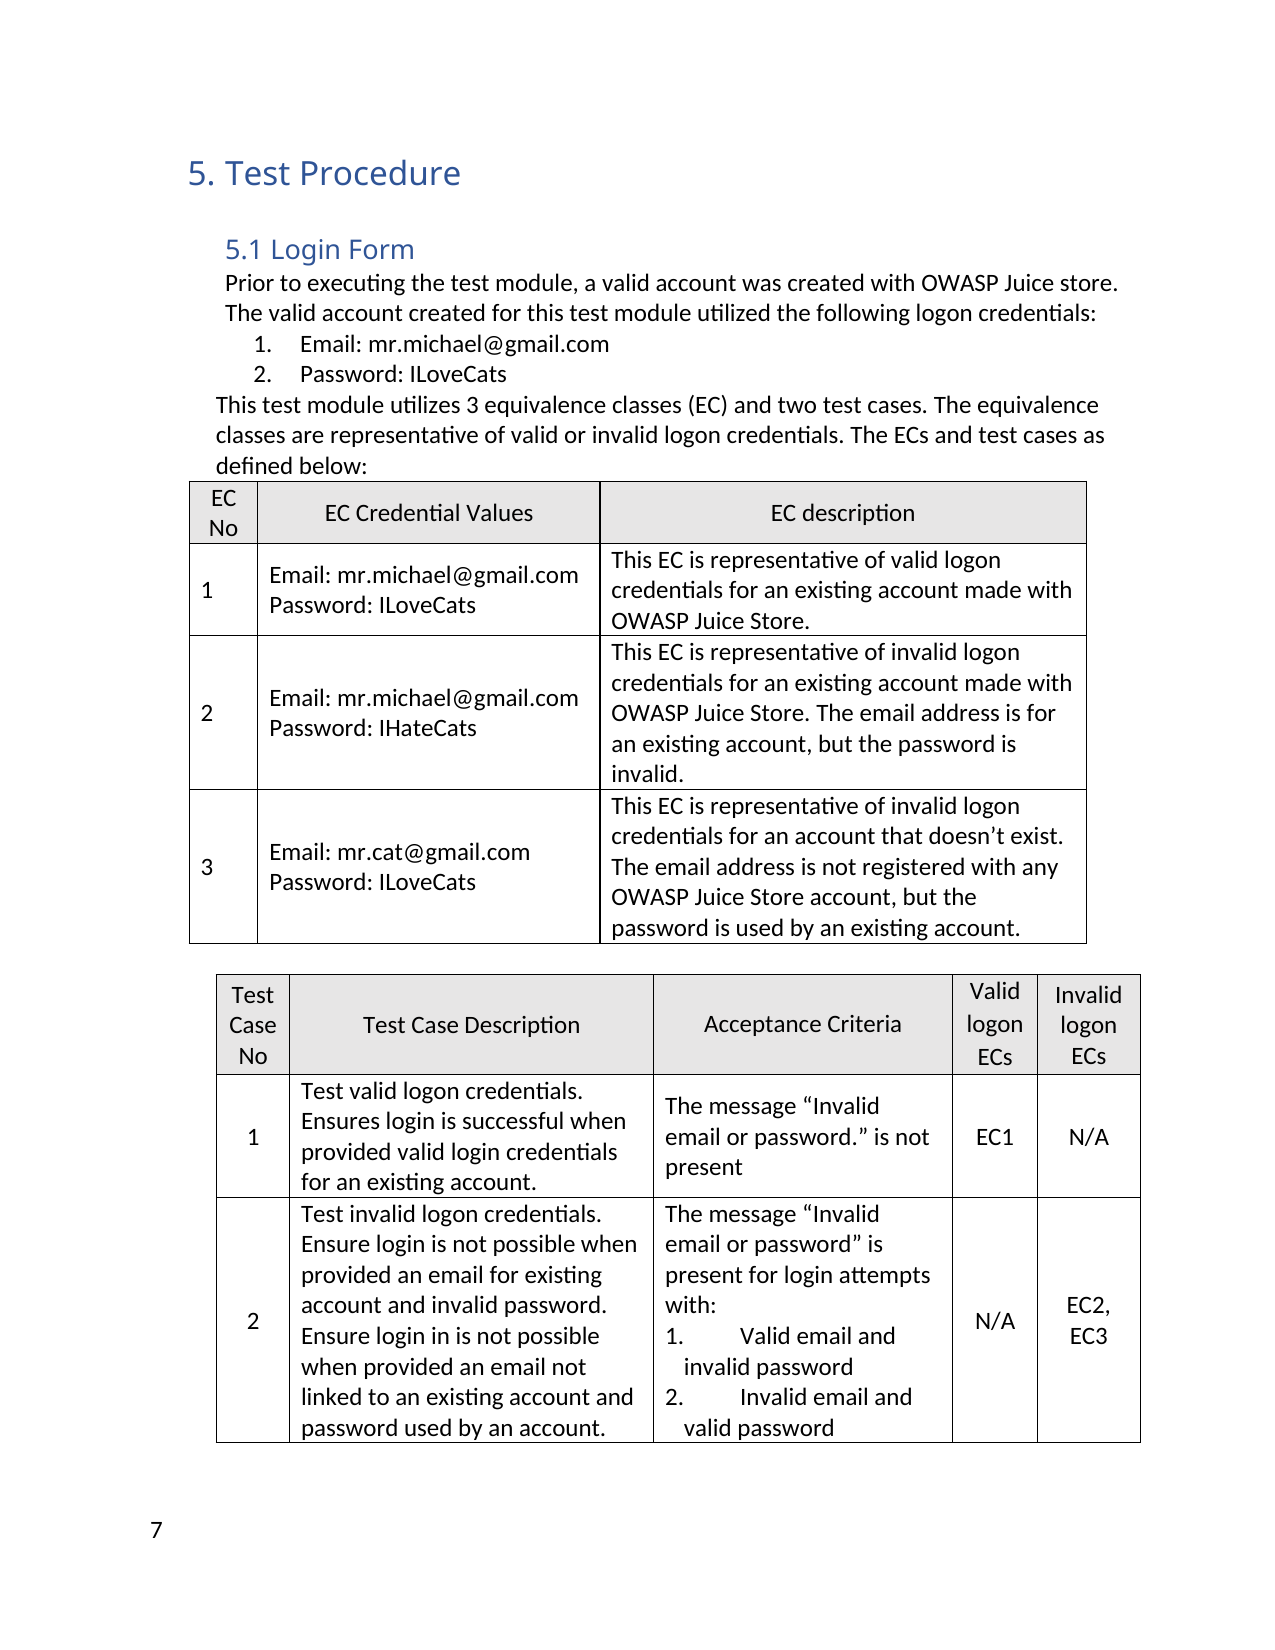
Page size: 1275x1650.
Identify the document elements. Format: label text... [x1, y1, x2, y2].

list Email: mr.michael@gmail.com [253, 328, 1125, 358]
subtitle Test Procedure [187, 150, 1125, 195]
table_header EC No [190, 482, 257, 543]
table_cell The message “Invalid email or password” is present for login attempts with: Valid email and invalid password Invalid email and valid password [654, 1198, 952, 1442]
table_cell Test invalid logon credentials. Ensure login is not possible when provided an email for existing account and invalid password. Ensure login in is not possible when provided an email not linked to an existing account and password used by an account. [290, 1198, 653, 1442]
text Prior to executing the test module, a valid account was created with OWASP Juice store. The valid account created for this test module utilized the following logon credentials: [225, 267, 1125, 328]
table_header EC description [601, 482, 1086, 543]
table_header Acceptance Criteria [654, 975, 952, 1074]
table_cell 2 [217, 1198, 289, 1442]
table_cell Email: mr.cat@gmail.com Password: ILoveCats [258, 790, 599, 943]
table_cell EC2, EC3 [1038, 1198, 1140, 1442]
table_cell 3 [190, 790, 257, 943]
table_cell This EC is representative of invalid logon credentials for an existing account made with OWASP Juice Store. The email address is for an existing account, but the password is invalid. [601, 636, 1086, 789]
text This test module utilizes 3 equivalence classes (EC) and two test cases. The equivalence classes are representative of valid or invalid logon credentials. The ECs and test cases as defined below: [216, 389, 1125, 481]
subtitle 5.1 Login Form [150, 230, 1125, 267]
table_cell 1 [217, 1075, 289, 1197]
list Password: ILoveCats [253, 358, 1125, 389]
table_cell This EC is representative of invalid logon credentials for an account that doesn’t exist. The email address is not registered with any OWASP Juice Store account, but the password is used by an existing account. [601, 790, 1086, 943]
table_cell Test valid logon credentials. Ensures login is successful when provided valid login credentials for an existing account. [290, 1075, 653, 1197]
table_header Test Case Description [290, 975, 653, 1074]
table_cell 2 [190, 636, 257, 789]
table_cell 1 [190, 544, 257, 635]
table_cell Email: mr.michael@gmail.com Password: IHateCats [258, 636, 599, 789]
table_cell This EC is representative of valid logon credentials for an existing account made with OWASP Juice Store. [601, 544, 1086, 635]
table_cell EC1 [953, 1075, 1037, 1197]
table_cell N/A [953, 1198, 1037, 1442]
table_cell N/A [1038, 1075, 1140, 1197]
table_header Test Case No [217, 975, 289, 1074]
table_header Valid logon ECs [953, 975, 1037, 1074]
table_header Invalid logon ECs [1038, 975, 1140, 1074]
table_cell Email: mr.michael@gmail.com Password: ILoveCats [258, 544, 599, 635]
table_header EC Credential Values [258, 482, 599, 543]
table_cell The message “Invalid email or password.” is not present [654, 1075, 952, 1197]
